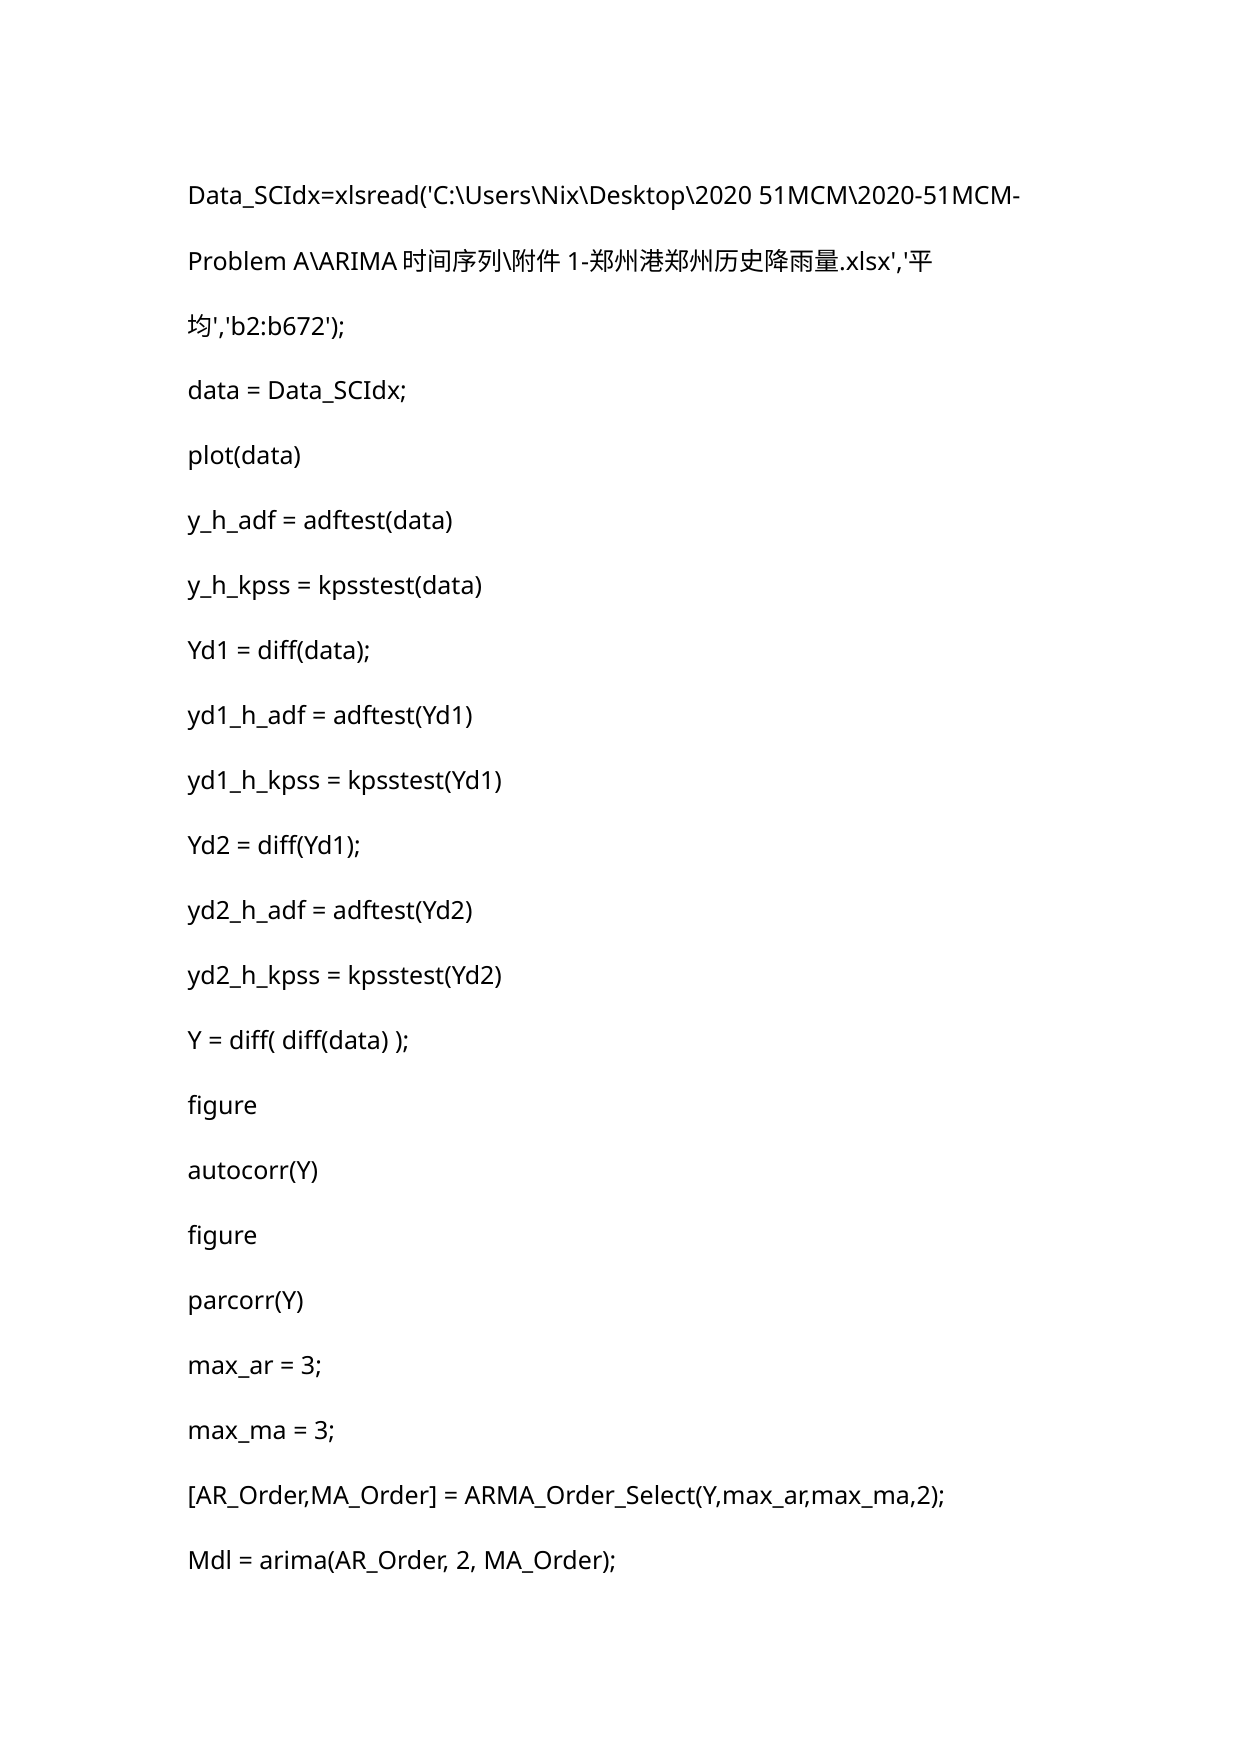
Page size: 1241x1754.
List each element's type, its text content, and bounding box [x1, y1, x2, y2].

text max_ma = 3; [187, 1397, 1053, 1462]
text Data_SCIdx=xlsread('C:\Users\Nix\Desktop\2020 51MCM\2020-51MCM-Problem A\ARIMA时间序列\附件1-郑州港郑州历史降雨量.xlsx','平均','b2:b672'); [187, 162, 1053, 357]
text yd1_h_kpss = kpsstest(Yd1) [187, 747, 1053, 812]
text Mdl = arima(AR_Order, 2, MA_Order); [187, 1527, 1053, 1592]
text plot(data) [187, 422, 1053, 487]
text y_h_adf = adftest(data) [187, 487, 1053, 552]
text [AR_Order,MA_Order] = ARMA_Order_Select(Y,max_ar,max_ma,2); [187, 1462, 1053, 1527]
text figure [187, 1072, 1053, 1137]
text max_ar = 3; [187, 1332, 1053, 1397]
text autocorr(Y) [187, 1137, 1053, 1202]
text yd2_h_adf = adftest(Yd2) [187, 877, 1053, 942]
text Y = diff( diff(data) ); [187, 1007, 1053, 1072]
text yd1_h_adf = adftest(Yd1) [187, 682, 1053, 747]
text y_h_kpss = kpsstest(data) [187, 552, 1053, 617]
text Yd2 = diff(Yd1); [187, 812, 1053, 877]
text yd2_h_kpss = kpsstest(Yd2) [187, 942, 1053, 1007]
text figure [187, 1202, 1053, 1267]
text Yd1 = diff(data); [187, 617, 1053, 682]
text parcorr(Y) [187, 1267, 1053, 1332]
text data = Data_SCIdx; [187, 357, 1053, 422]
